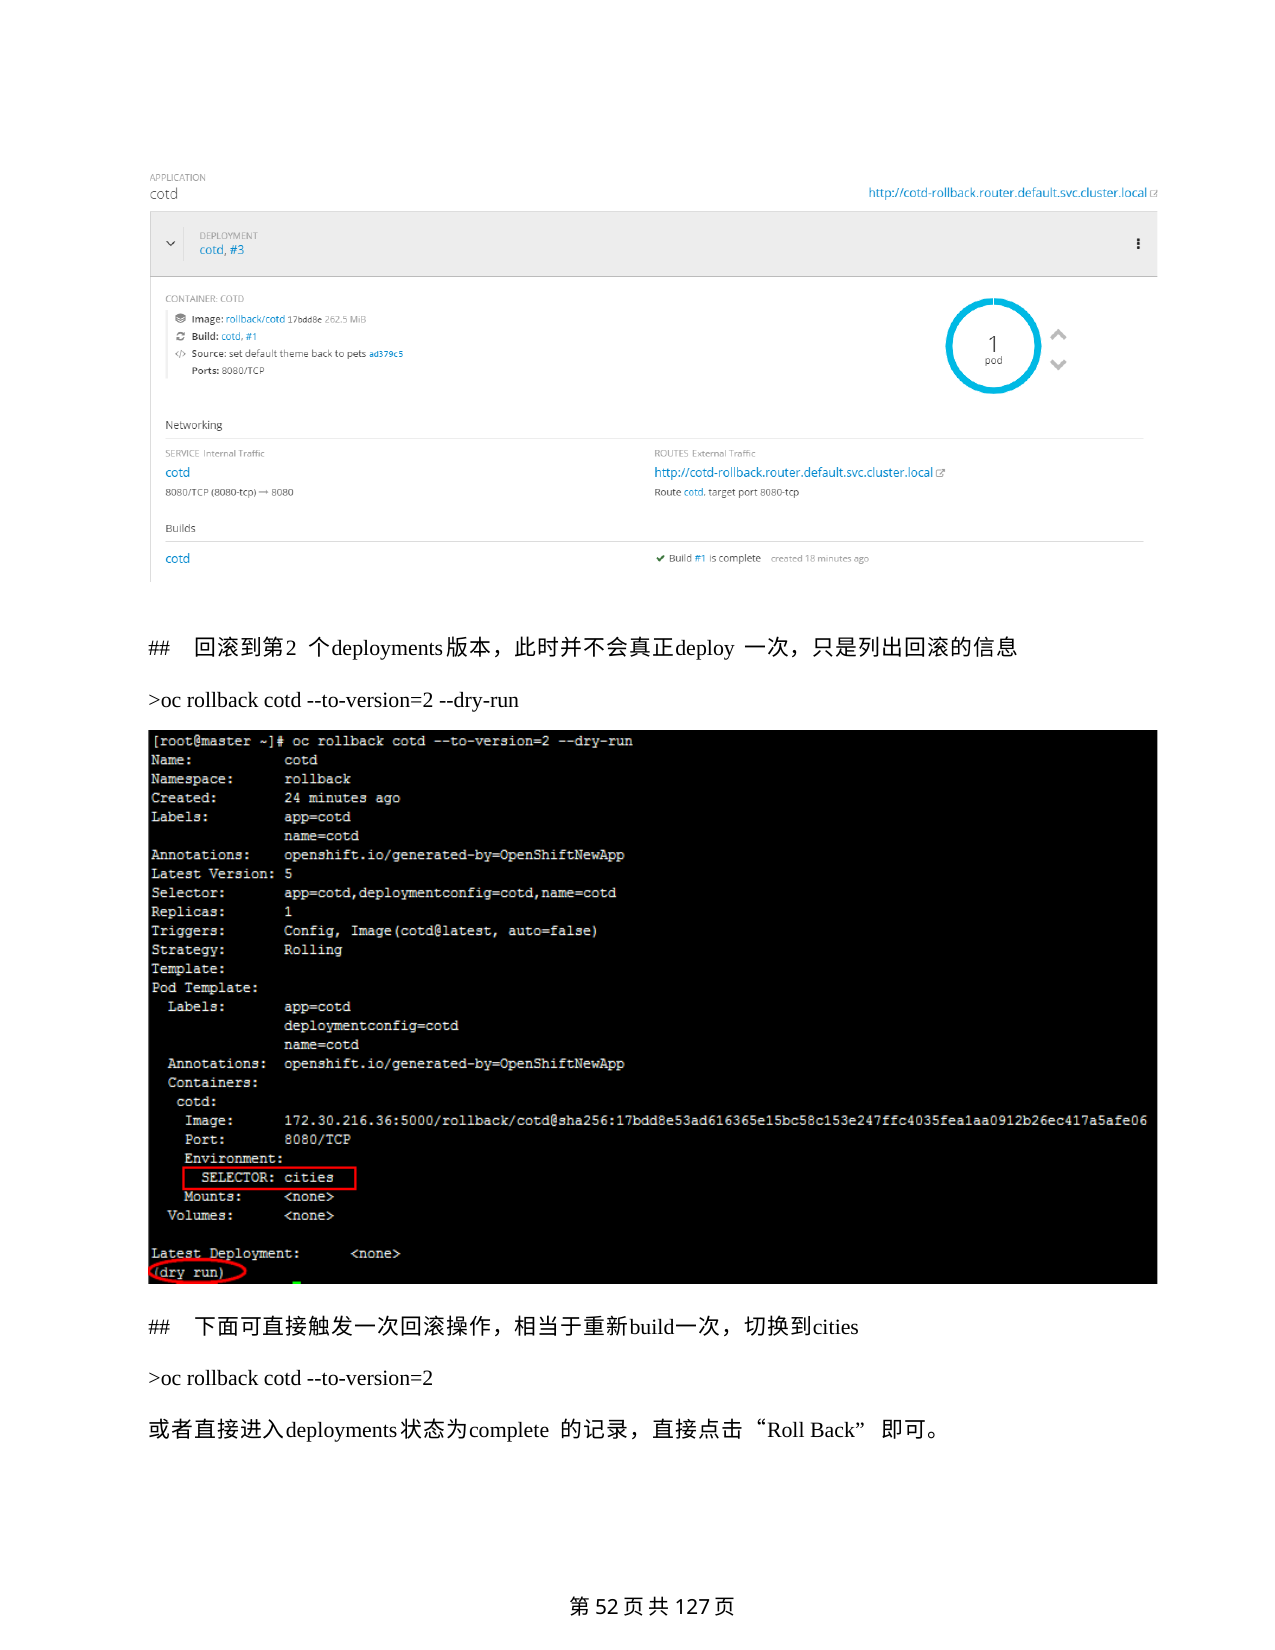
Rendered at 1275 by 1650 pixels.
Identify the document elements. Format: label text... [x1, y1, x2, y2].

text >oc rollback cotd --to-version=2 --dry-run [148, 681, 1156, 718]
text ## 回滚到第2个deployments版本，此时并不会真正deploy一次，只是列出回滚的信息 [148, 627, 1156, 665]
text ## 下面可直接触发一次回滚操作，相当于重新build一次，切换到cities [148, 1306, 1156, 1343]
picture [148, 164, 1158, 582]
text 或者直接进入deployments状态为complete的记录，直接点击“Roll Back”即可。 [148, 1409, 1156, 1447]
text >oc rollback cotd --to-version=2 [148, 1359, 1156, 1397]
picture [148, 730, 1158, 1284]
